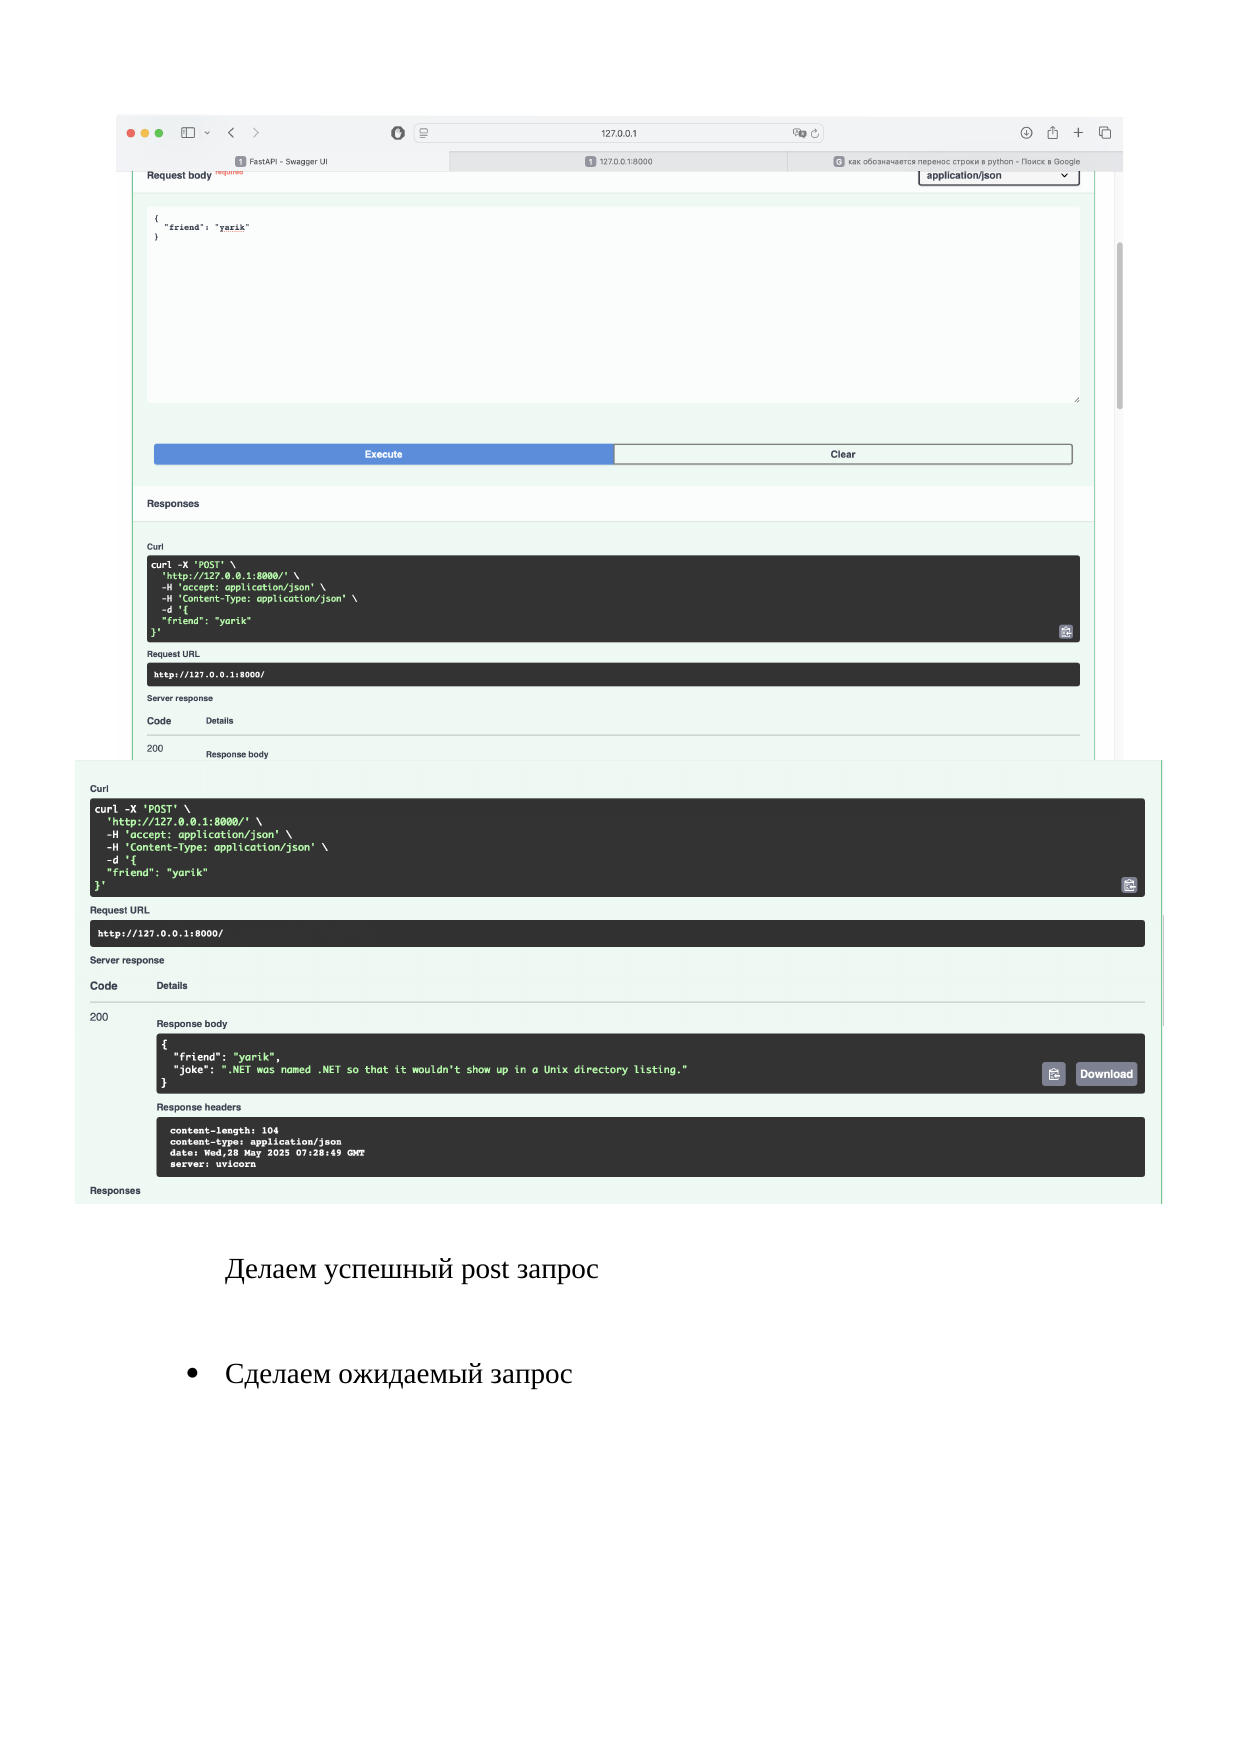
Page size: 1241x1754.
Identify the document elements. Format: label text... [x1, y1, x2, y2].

list Сделаем ожидаемый запрос [187, 1356, 1165, 1390]
picture [73, 114, 1164, 1204]
